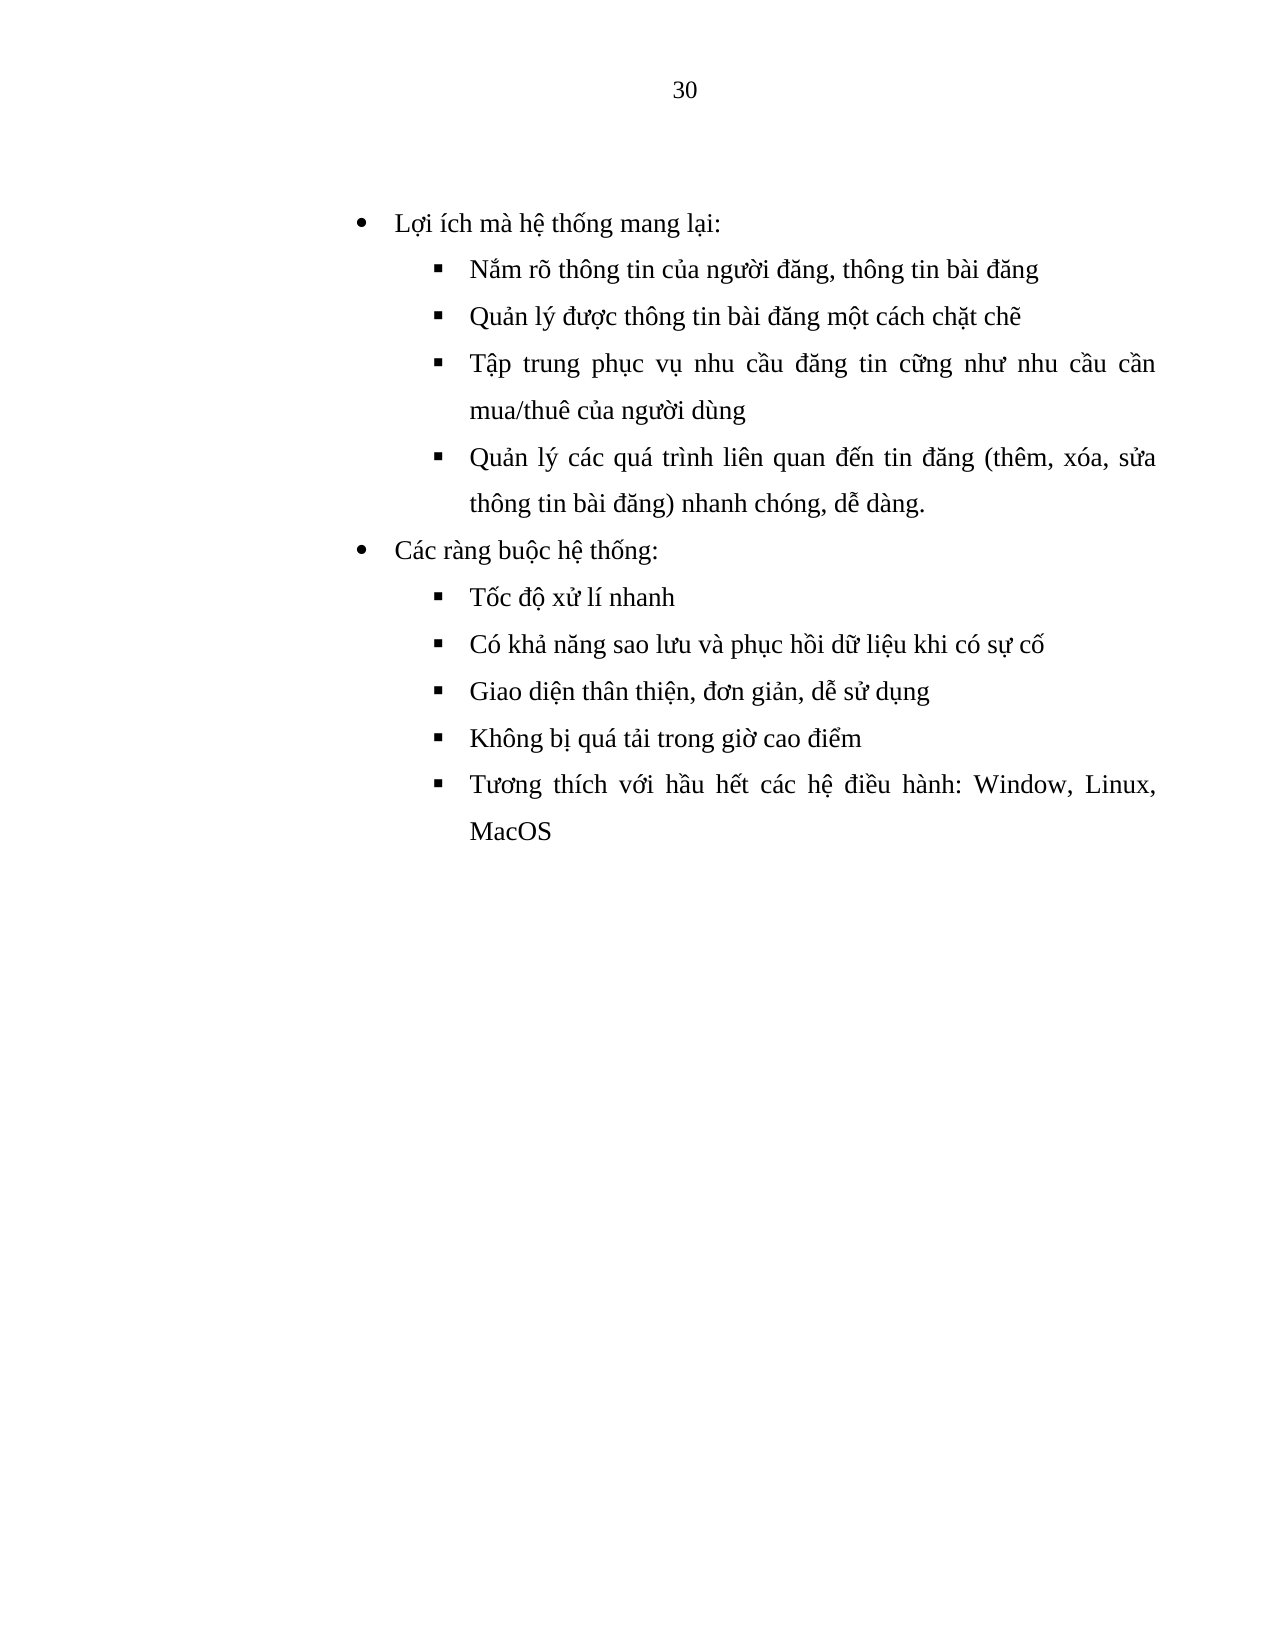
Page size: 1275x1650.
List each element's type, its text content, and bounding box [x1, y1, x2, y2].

list Có khả năng sao lưu và phục hồi dữ liệu khi có sự cố [432, 628, 1157, 659]
list Lợi ích mà hệ thống mang lại: [357, 207, 1157, 238]
list Không bị quá tải trong giờ cao điểm [432, 722, 1157, 753]
list Tập trung phục vụ nhu cầu đăng tin cững như nhu cầu cần mua/thuê của người dùng [432, 347, 1157, 425]
list Quản lý được thông tin bài đăng một cách chặt chẽ [432, 301, 1157, 332]
list Tốc độ xử lí nhanh [432, 581, 1157, 612]
list Tương thích với hầu hết các hệ điều hành: Window, Linux, MacOS [432, 769, 1157, 847]
list Quản lý các quá trình liên quan đến tin đăng (thêm, xóa, sửa thông tin bài đăng) nhanh chóng, dễ dàng. [432, 441, 1157, 519]
list Các ràng buộc hệ thống: [357, 534, 1157, 566]
list Nắm rõ thông tin của người đăng, thông tin bài đăng [432, 254, 1157, 285]
list Giao diện thân thiện, đơn giản, dễ sử dụng [432, 675, 1157, 706]
